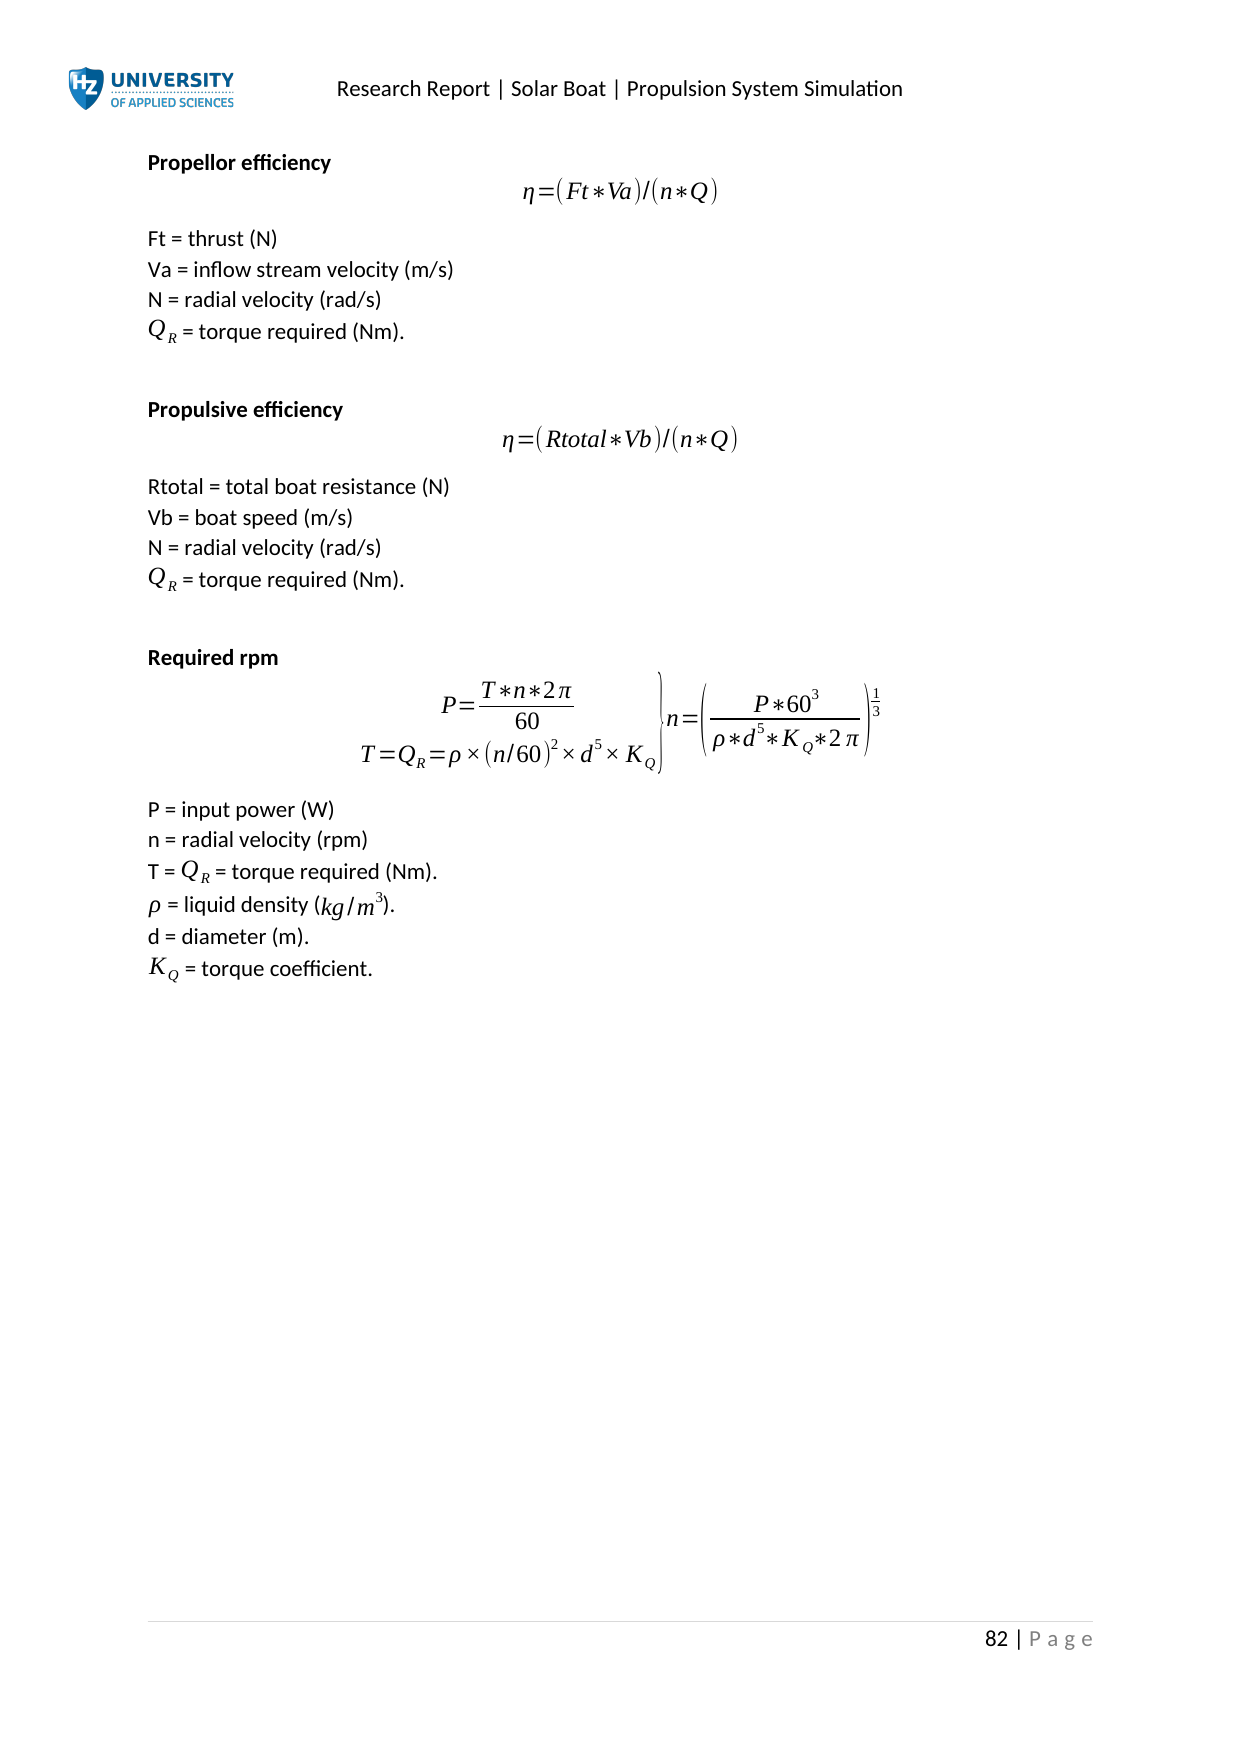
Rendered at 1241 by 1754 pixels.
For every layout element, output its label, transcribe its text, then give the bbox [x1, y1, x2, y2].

text = torque required (Nm). [148, 315, 1093, 346]
text P = input power (W) [148, 795, 1093, 823]
text Propellor efficiency [148, 148, 1093, 176]
text Ft = thrust (N) [148, 224, 1093, 252]
text Vb = boat speed (m/s) [148, 503, 1093, 531]
text Required rpm [148, 643, 1093, 671]
text N = radial velocity (rad/s) [148, 533, 1093, 561]
picture [68, 67, 234, 110]
text = liquid density (). [148, 889, 1093, 920]
text n = radial velocity (rpm) [148, 825, 1093, 853]
text N = radial velocity (rad/s) [148, 285, 1093, 313]
text = torque coefficient. [148, 952, 1093, 984]
text T = = torque required (Nm). [148, 855, 1093, 887]
text Rtotal = total boat resistance (N) [148, 472, 1093, 500]
text = torque required (Nm). [148, 563, 1093, 594]
text Propulsive efficiency [148, 396, 1093, 423]
text Va = inflow stream velocity (m/s) [148, 255, 1093, 283]
text d = diameter (m). [148, 922, 1093, 950]
